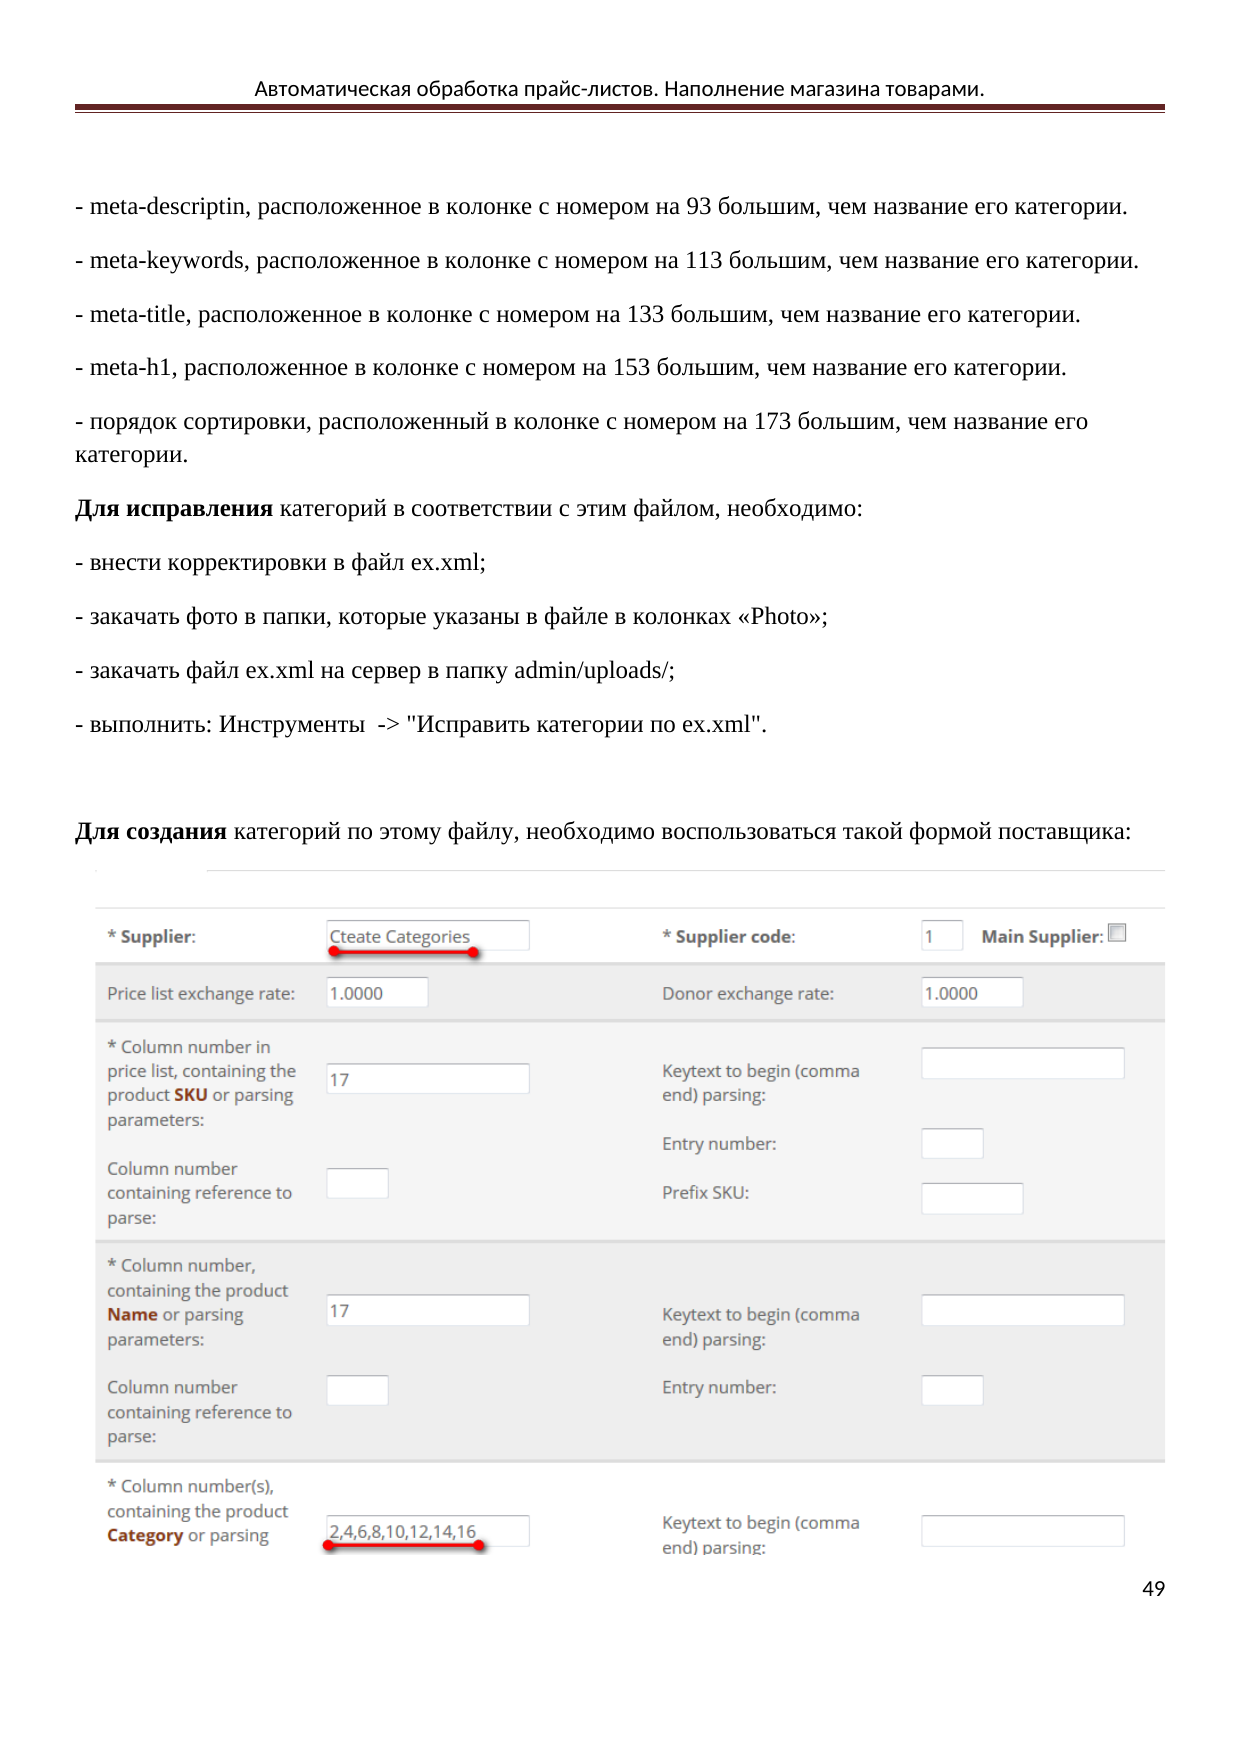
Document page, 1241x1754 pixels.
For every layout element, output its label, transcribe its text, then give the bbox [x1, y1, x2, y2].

text Для исправления категорий в соответствии с этим файлом, необходимо: [75, 493, 1165, 522]
text - meta-keywords, расположенное в колонке с номером на 113 большим, чем название его категории. [75, 245, 1165, 273]
text - закачать фото в папки, которые указаны в файле в колонках «Photo»; [75, 601, 1165, 630]
text - meta-descriptin, расположенное в колонке с номером на 93 большим, чем название его категории. [75, 191, 1165, 220]
text - внести корректировки в файл ex.xml; [75, 547, 1165, 576]
text - порядок сортировки, расположенный в колонке с номером на 173 большим, чем название его категории. [75, 406, 1165, 468]
picture [75, 870, 1166, 1555]
text Для создания категорий по этому файлу, необходимо воспользоваться такой формой поставщика: [75, 816, 1165, 845]
text - meta-title, расположенное в колонке с номером на 133 большим, чем название его категории. [75, 299, 1165, 327]
text - закачать файл ex.xml на сервер в папку admin/uploads/; [75, 655, 1165, 683]
text - meta-h1, расположенное в колонке с номером на 153 большим, чем название его категории. [75, 352, 1165, 381]
text - выполнить: Инструменты -> "Исправить категории по ex.xml". [75, 709, 1165, 737]
